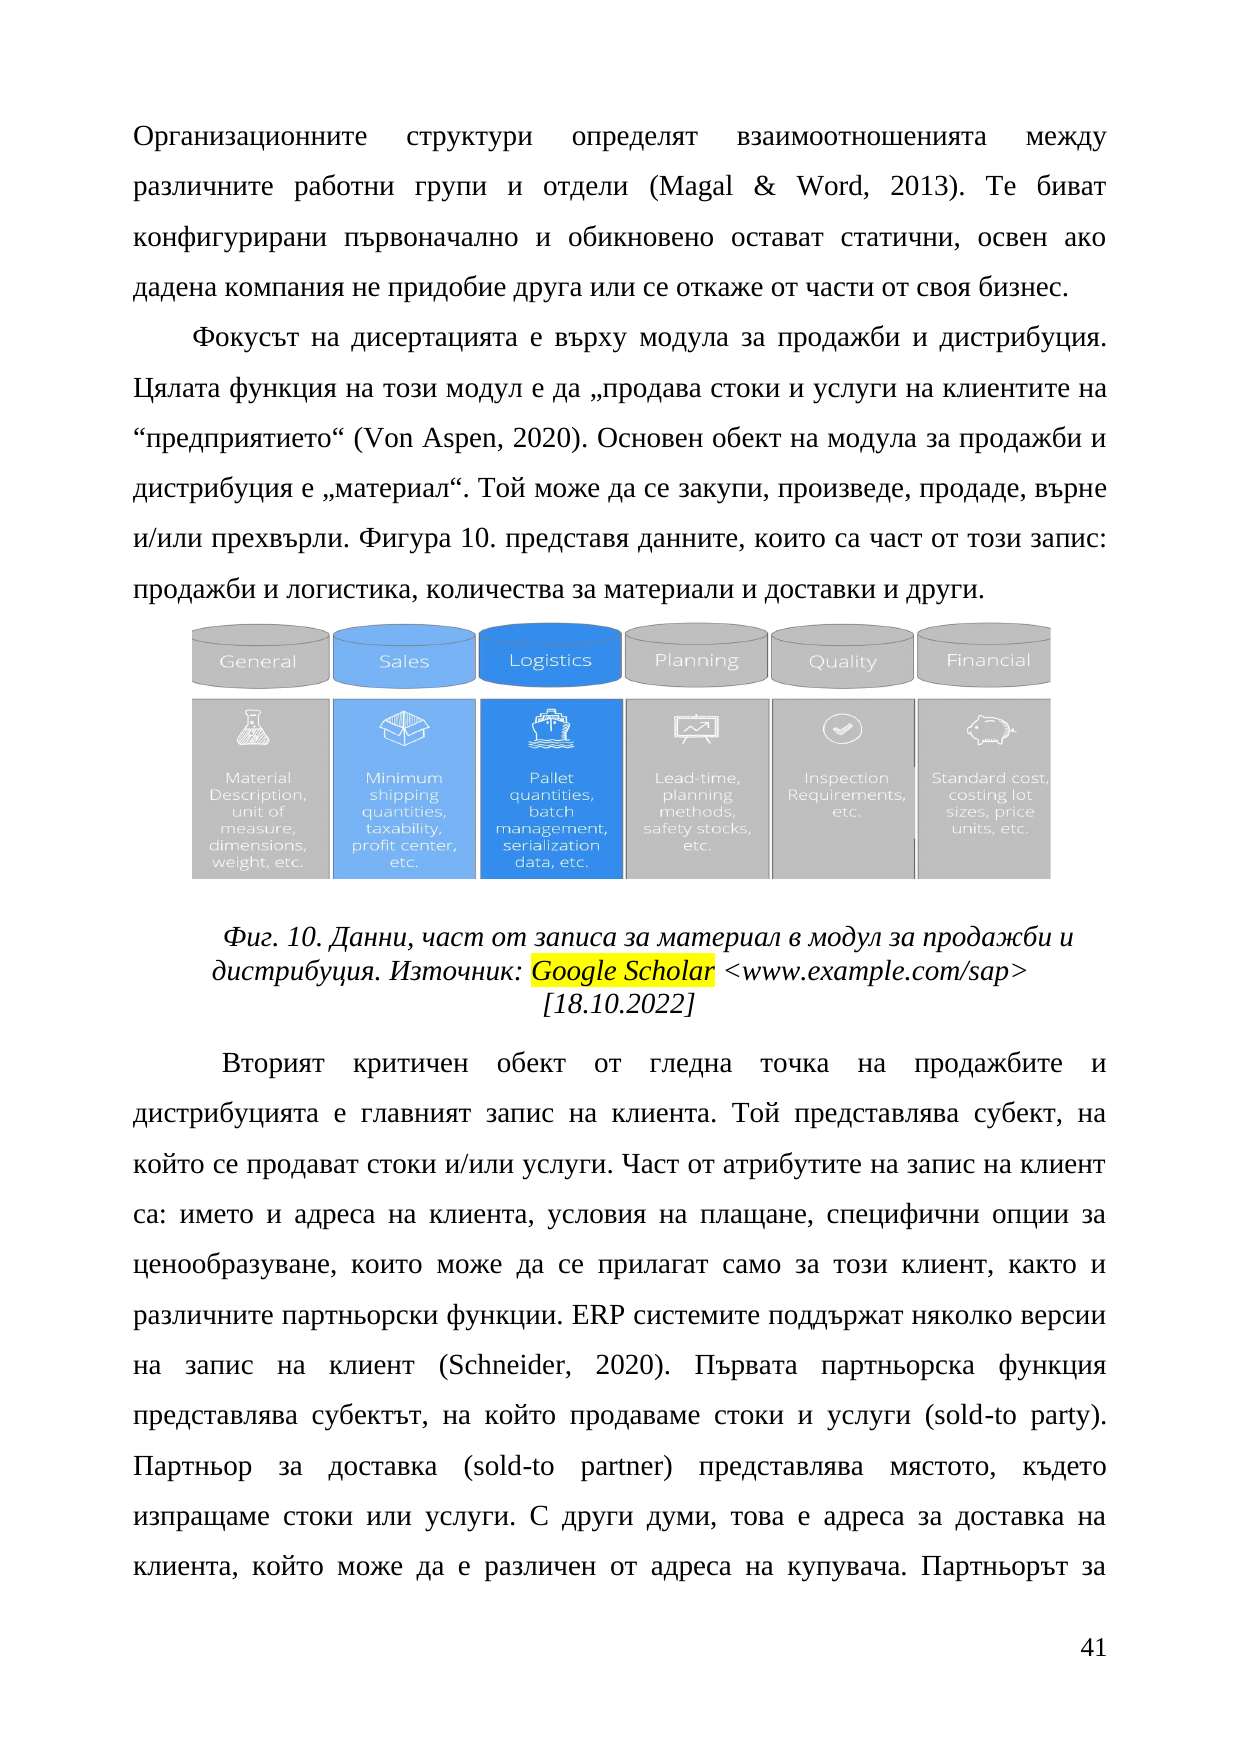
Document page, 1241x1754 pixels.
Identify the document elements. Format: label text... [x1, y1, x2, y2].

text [133, 1045, 1107, 1582]
picture [192, 621, 1051, 879]
text Фокусът на дисертацията е върху модула за продажби и дистрибуция. Цялата функция на този модул е да „продава стоки и услуги на клиентите на “предприятието“ (Von Aspen, 2020). Основен обект на модула за продажби и дистрибуция е „материал“. Той може да се закупи, произведе, продаде, върне и/или прехвърли. Фигура 10. представя данните, които са част от този запис: продажби и логистика, количества за материали и доставки и други. [133, 319, 1107, 604]
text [133, 118, 1107, 303]
title Фиг. 10. Данни, част от записа за материал в модул за продажби и дистрибуция. Източник: Google Scholar <www.example.com/sap> [18.10.2022] [133, 919, 1107, 1020]
